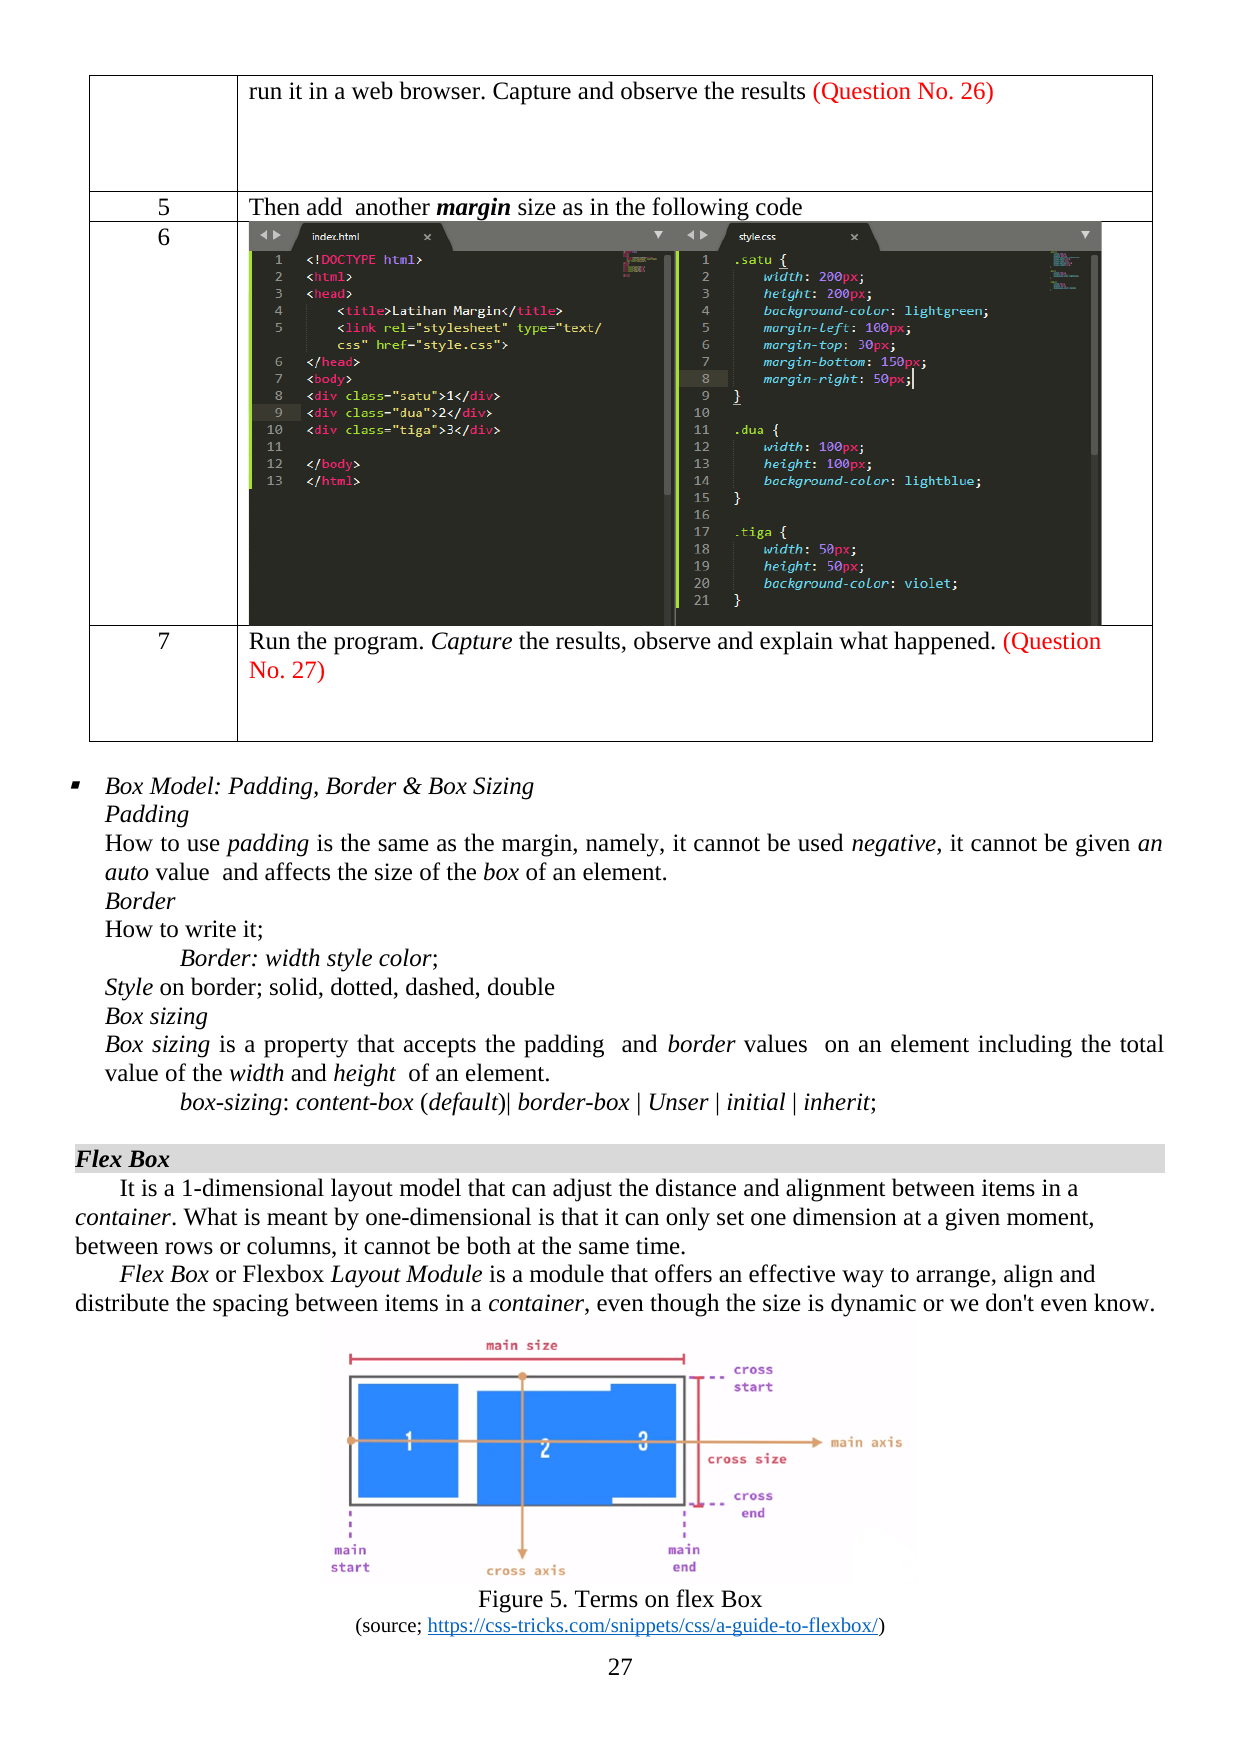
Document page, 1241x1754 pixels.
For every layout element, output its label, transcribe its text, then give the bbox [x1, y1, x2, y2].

text box-sizing: content-box (default)| border-box | Unser | initial | inherit; [104, 1087, 1165, 1116]
table_cell 5 [90, 192, 237, 221]
text Box sizing [104, 1001, 1165, 1029]
table_cell Then add another margin size as in the following code [238, 192, 1152, 221]
text Flex Box or Flexbox Layout Module is a module that offers an effective way to arrange, align and distribute the spacing between items in a container, even though the size is dynamic or we don't even know. [75, 1259, 1165, 1317]
text Border: width style color; [104, 943, 1165, 972]
list Box Model: Padding, Border & Box Sizing [67, 771, 1165, 799]
table_cell 6 [90, 222, 237, 625]
text How to write it; [104, 914, 1165, 943]
table_cell 7 [90, 626, 237, 741]
table_cell Run the program. Capture the results, observe and explain what happened. (Question No. 27) [238, 626, 1152, 741]
table_cell [1102, 222, 1152, 625]
text How to use padding is the same as the margin, namely, it cannot be used negative, it cannot be given an auto value and affects the size of the box of an element. [104, 828, 1165, 886]
text Figure 5. Terms on flex Box [75, 1584, 1165, 1613]
text Padding [104, 799, 1165, 828]
text Style on border; solid, dotted, dashed, double [104, 972, 1165, 1001]
table_cell 4 [90, 76, 237, 191]
text (source; https://css-tricks.com/snippets/css/a-guide-to-flexbox/) [75, 1613, 1165, 1637]
picture [323, 1317, 917, 1585]
text Border [104, 886, 1165, 914]
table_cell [238, 76, 1152, 191]
picture [248, 221, 1102, 626]
text It is a 1-dimensional layout model that can adjust the distance and alignment between items in a container. What is meant by one-dimensional is that it can only set one dimension at a given moment, between rows or columns, it cannot be both at the same time. [75, 1173, 1165, 1259]
table_cell [238, 222, 248, 625]
text Flex Box [75, 1144, 1165, 1173]
text Box sizing is a property that accepts the padding and border values on an element including the total value of the width and height of an element. [104, 1029, 1165, 1087]
